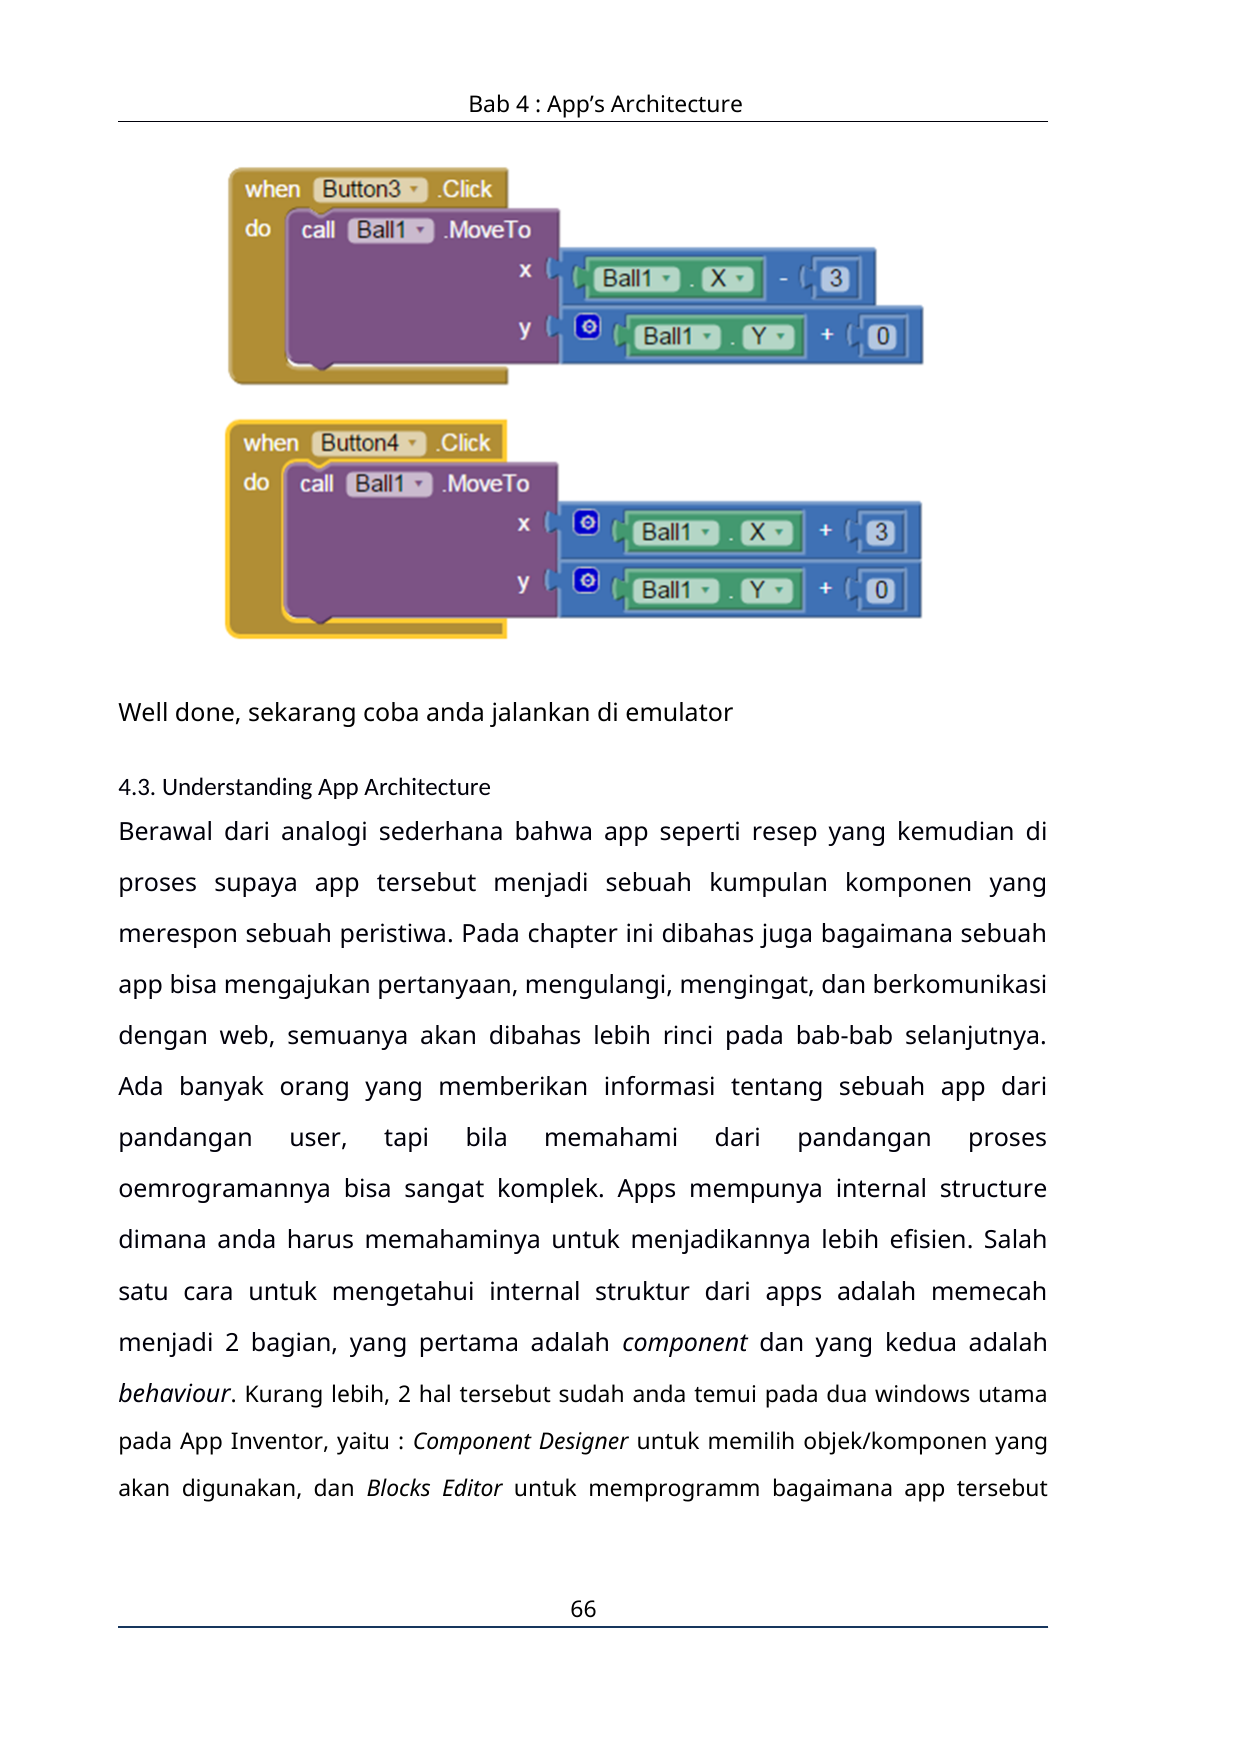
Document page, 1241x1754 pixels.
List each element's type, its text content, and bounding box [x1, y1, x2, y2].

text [118, 814, 1048, 1503]
text Well done, sekarang coba anda jalankan di emulator [118, 695, 1048, 729]
subtitle 4.3. Understanding App Architecture [118, 771, 1048, 801]
picture [211, 147, 955, 667]
